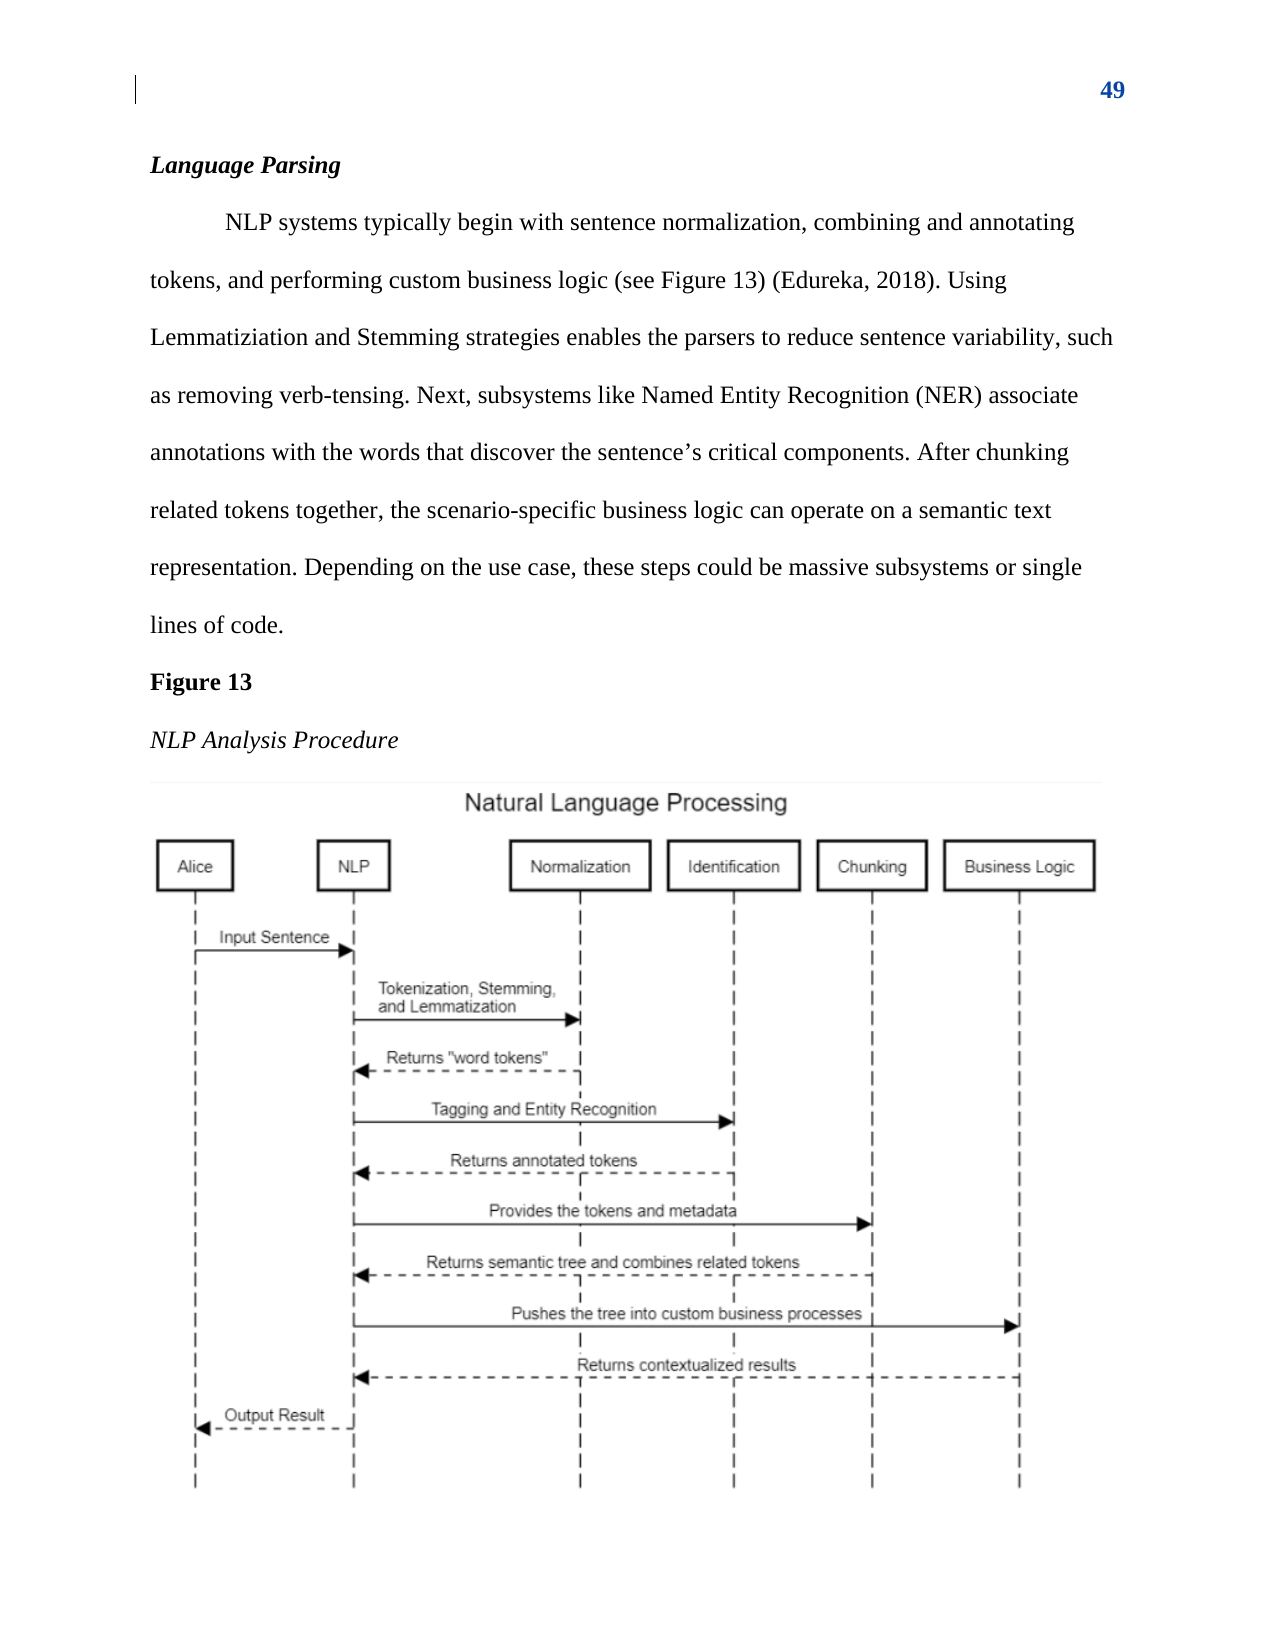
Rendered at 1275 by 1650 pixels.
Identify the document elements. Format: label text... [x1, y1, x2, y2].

picture [150, 782, 1102, 1489]
text NLP systems typically begin with sentence normalization, combining and annotating tokens, and performing custom business logic (see Figure 13). Using Lemmatiziation and Stemming strategies enables the parsers to reduce sentence variability, such as removing verb-tensing. Next, subsystems like Named Entity Recognition (NER) associate annotations with the words that discover the sentence’s critical components. After chunking related tokens together, the scenario-specific business logic can operate on a semantic text representation. Depending on the use case, these steps could be massive subsystems or single lines of code. [150, 207, 1125, 639]
subtitle Language Parsing [150, 150, 1125, 179]
